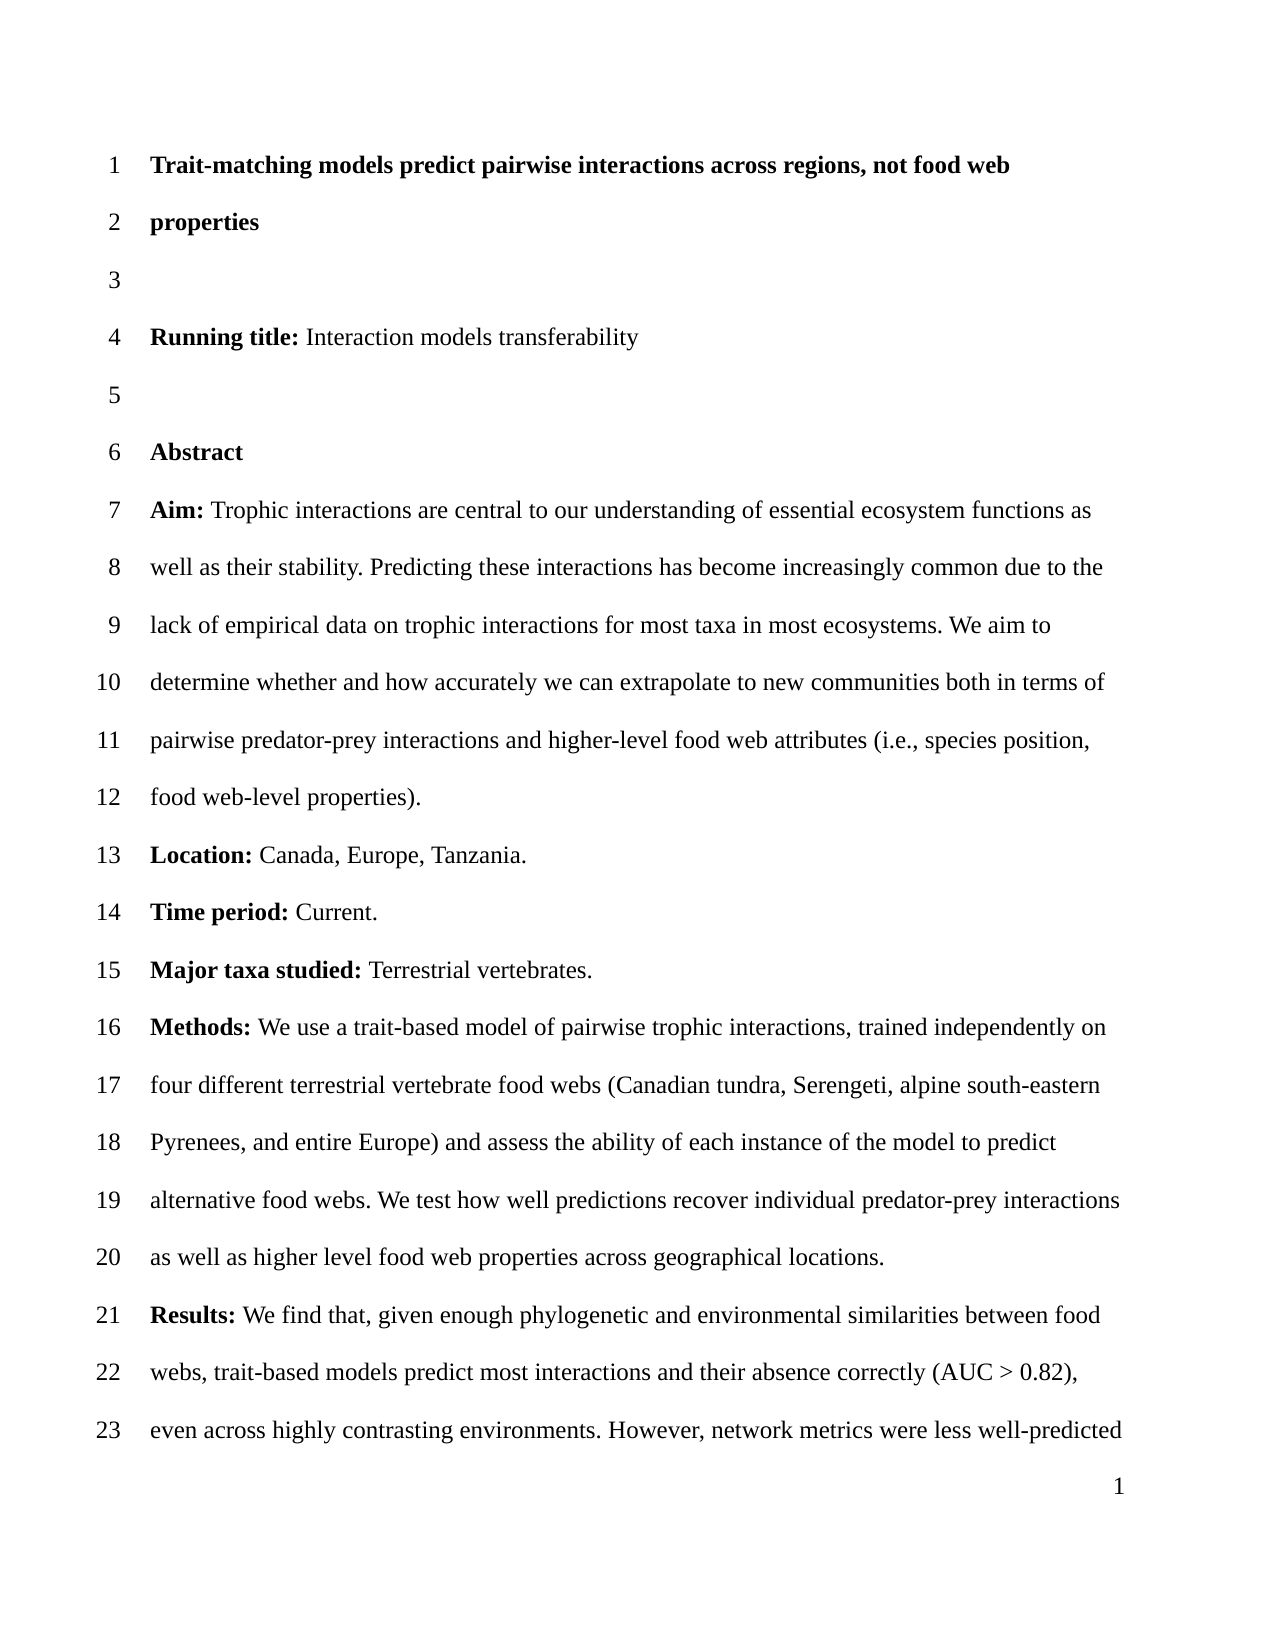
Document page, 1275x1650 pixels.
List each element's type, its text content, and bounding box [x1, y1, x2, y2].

text Location: Canada, Europe, Tanzania. [150, 840, 1125, 869]
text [150, 1300, 1125, 1444]
text Trait-matching models predict pairwise interactions across regions, not food web properties [150, 150, 1125, 236]
text Aim: Trophic interactions are central to our understanding of essential ecosystem functions as well as their stability. Predicting these interactions has become increasingly common due to the lack of empirical data on trophic interactions for most taxa in most ecosystems. We aim to determine whether and how accurately we can extrapolate to new communities both in terms of pairwise predator-prey interactions and higher-level food web attributes (i.e., species position, food web-level properties). [150, 495, 1125, 811]
text Major taxa studied: Terrestrial vertebrates. [150, 955, 1125, 984]
text Running title: Interaction models transferability [150, 322, 1125, 351]
text Methods: We use a trait-based model of pairwise trophic interactions, trained independently on four different terrestrial vertebrate food webs (Canadian tundra, Serengeti, alpine south-eastern Pyrenees, and entire Europe) and assess the ability of each instance of the model to predict alternative food webs. We test how well predictions recover individual predator-prey interactions as well as higher level food web properties across geographical locations. [150, 1012, 1125, 1271]
text Time period: Current. [150, 897, 1125, 926]
text Abstract [150, 437, 1125, 466]
